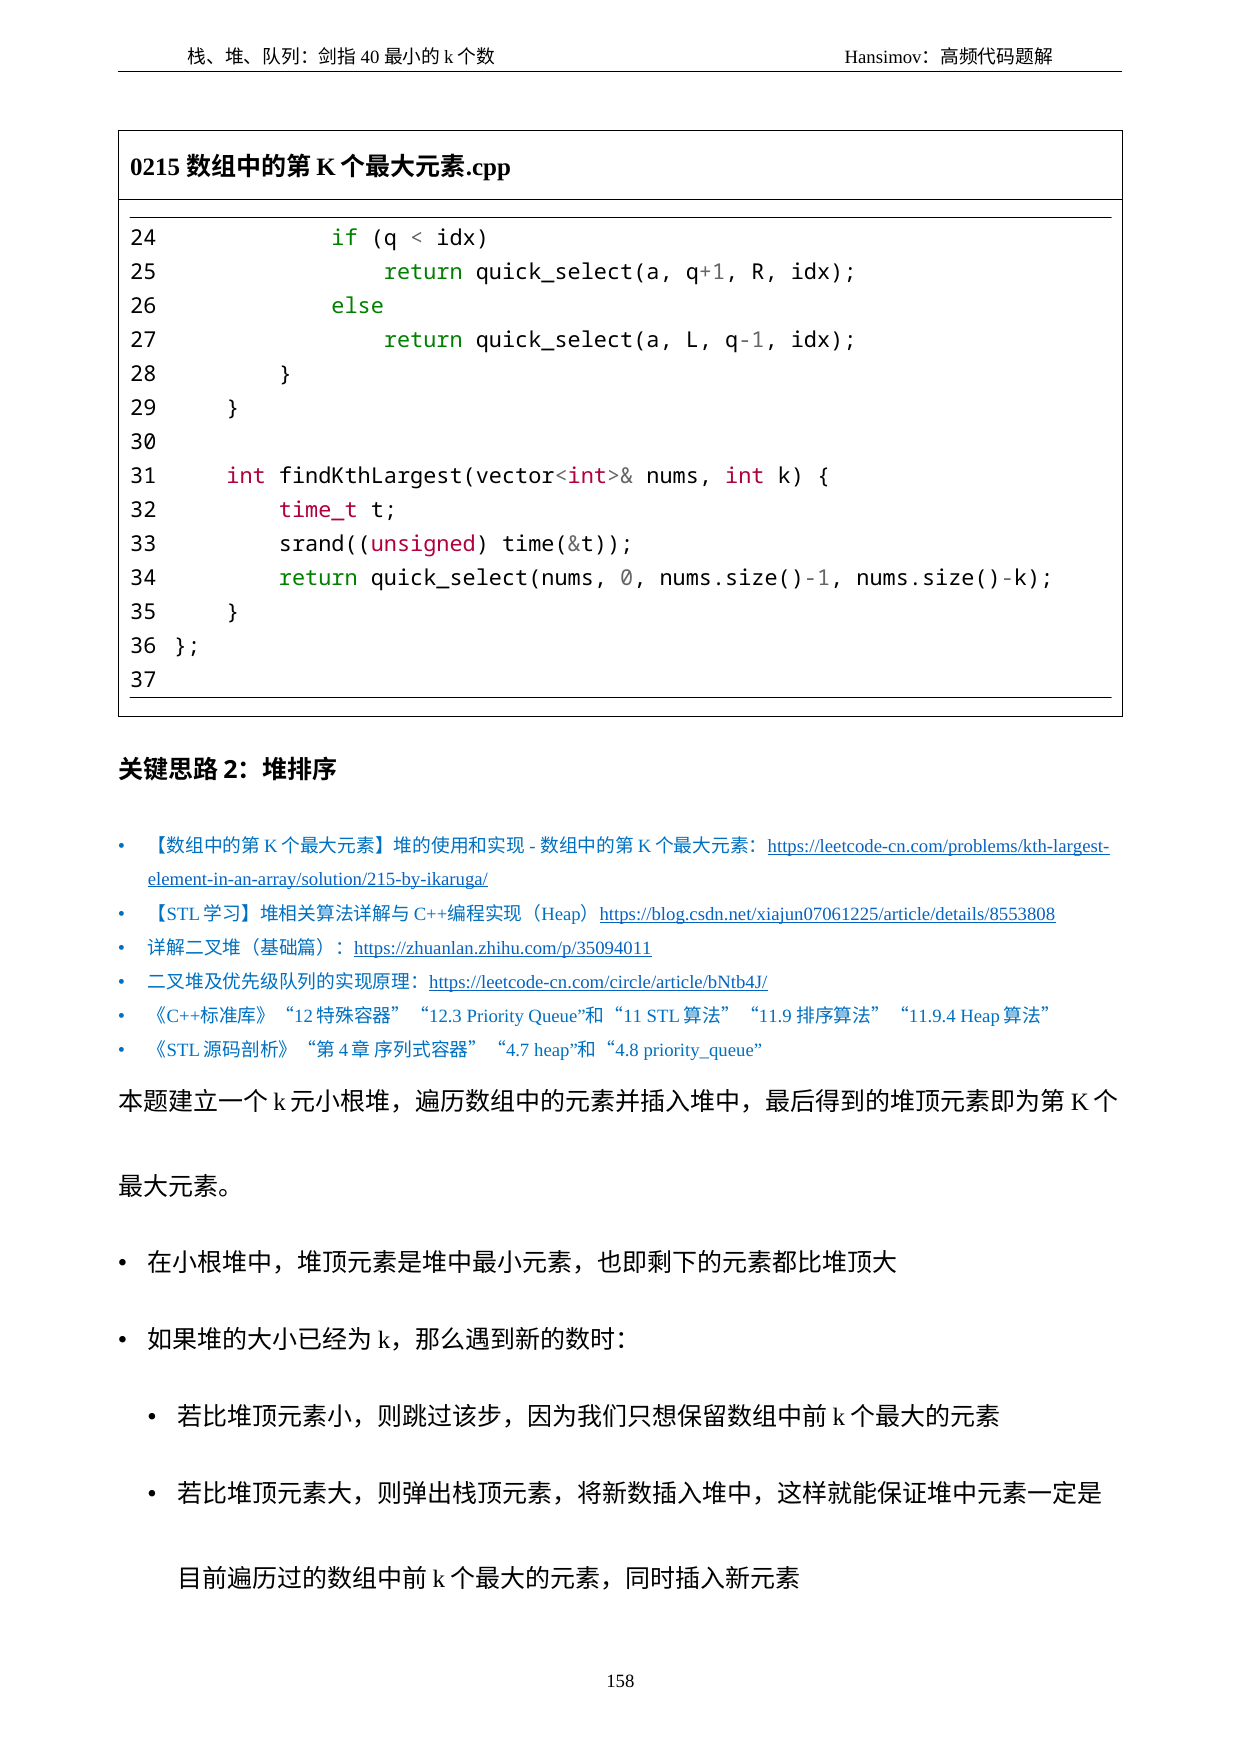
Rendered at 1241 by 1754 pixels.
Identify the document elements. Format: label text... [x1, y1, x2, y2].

text 若比堆顶元素小，则跳过该步，因为我们只想保留数组中前k个最大的元素 [148, 1381, 1122, 1449]
subtitle 关键思路2：堆排序 [118, 733, 1097, 801]
text 在小根堆中，堆顶元素是堆中最小元素，也即剩下的元素都比堆顶大 [118, 1227, 1122, 1295]
text 【数组中的第K个最大元素】堆的使用和实现 - 数组中的第K个最大元素：https://leetcode-cn.com/problems/kth-largest-element-in-an-array/solution/215-by-ikaruga/ [118, 827, 1122, 895]
text 若比堆顶元素大，则弹出栈顶元素，将新数插入堆中，这样就能保证堆中元素一定是目前遍历过的数组中前k个最大的元素，同时插入新元素 [148, 1458, 1122, 1611]
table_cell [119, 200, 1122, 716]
text 详解二叉堆（基础篇）：https://zhuanlan.zhihu.com/p/35094011 [118, 929, 1122, 963]
text 本题建立一个k元小根堆，遍历数组中的元素并插入堆中，最后得到的堆顶元素即为第K个最大元素。 [118, 1065, 1122, 1218]
text 二叉堆及优先级队列的实现原理：https://leetcode-cn.com/circle/article/bNtb4J/ [118, 963, 1122, 997]
text 【STL学习】堆相关算法详解与C++编程实现（Heap）https://blog.csdn.net/xiajun07061225/article/details/8553808 [118, 895, 1122, 929]
text 《STL源码剖析》“第4章 序列式容器”“4.7 heap”和“4.8 priority_queue” [118, 1031, 1122, 1065]
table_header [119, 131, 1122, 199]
text 《C++标准库》“12特殊容器”“12.3 Priority Queue”和“11 STL算法”“11.9 排序算法”“11.9.4 Heap算法” [118, 997, 1122, 1031]
text 如果堆的大小已经为k，那么遇到新的数时： [118, 1304, 1122, 1372]
